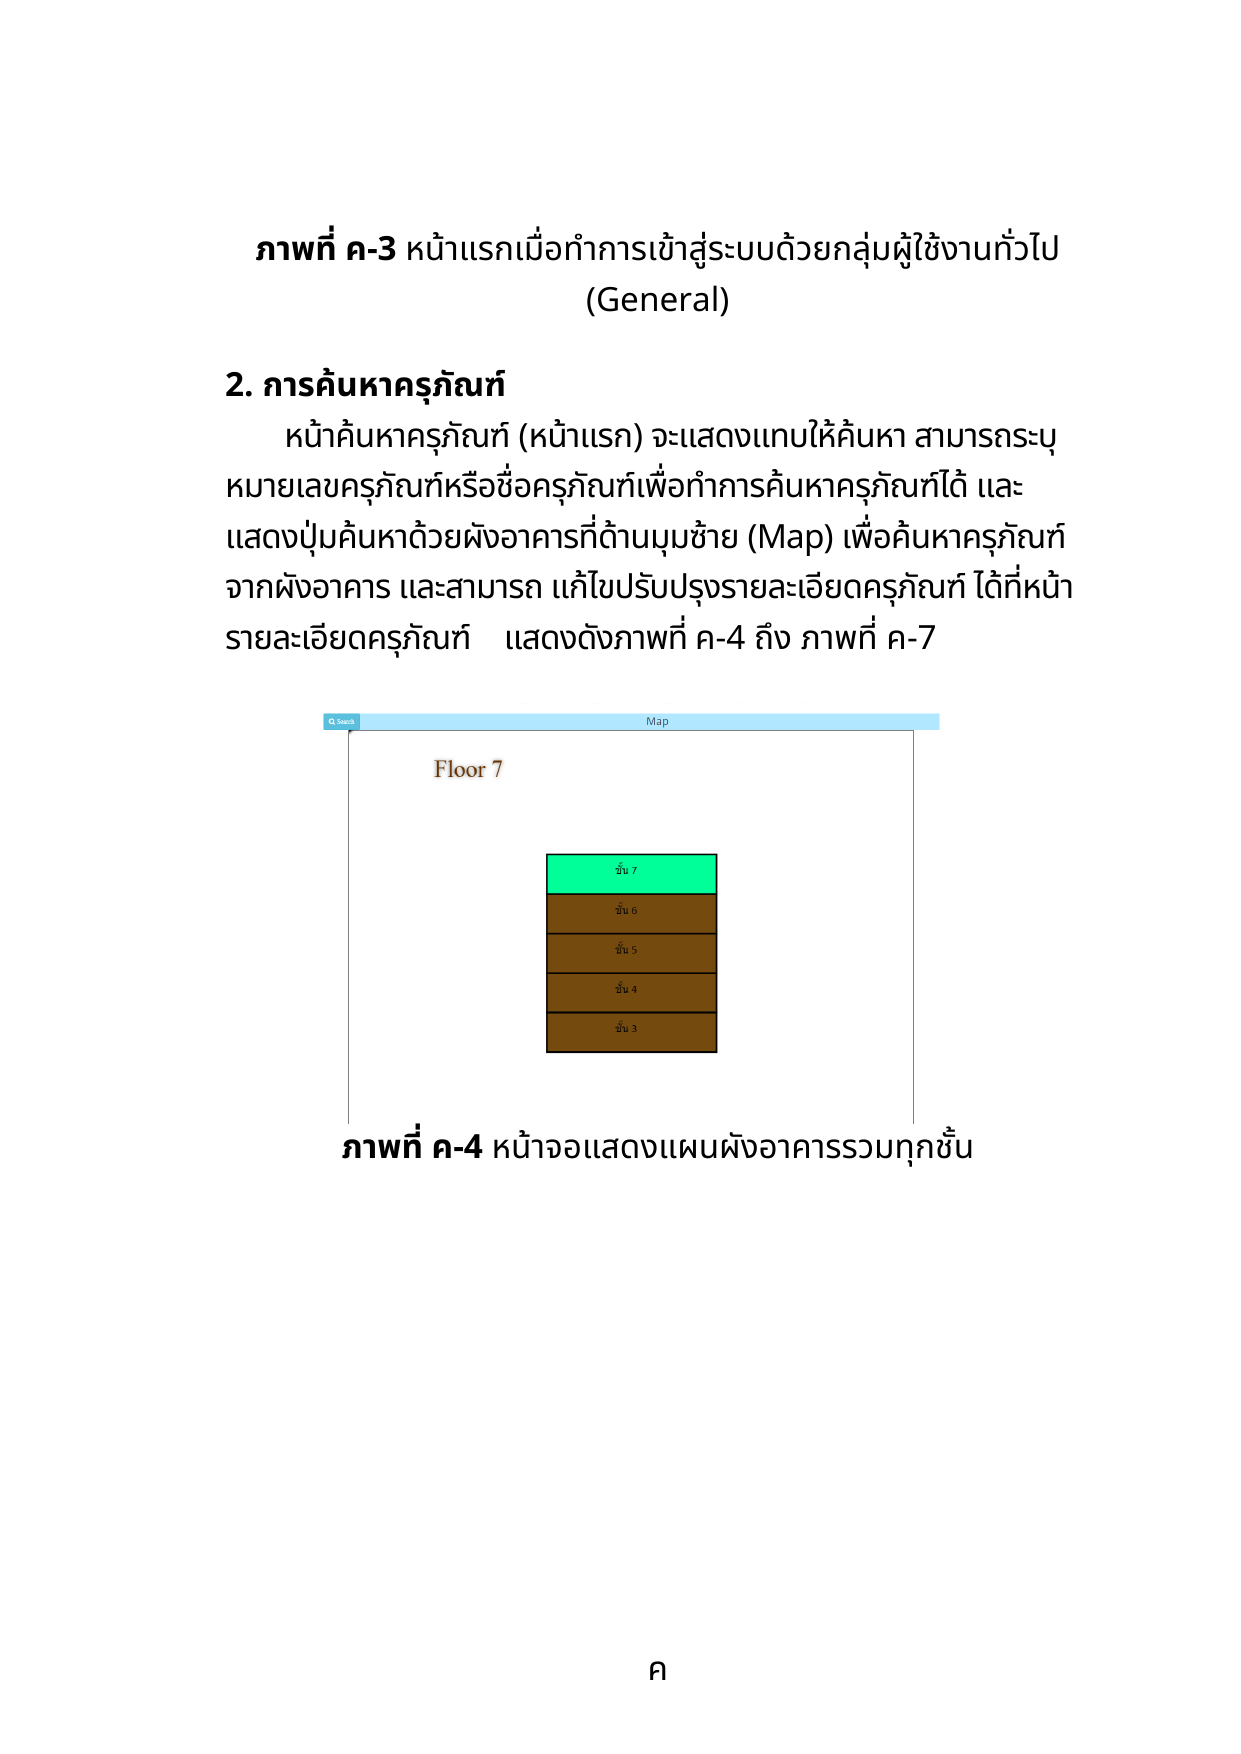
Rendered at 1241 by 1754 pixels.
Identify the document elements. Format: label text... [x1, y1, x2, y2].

text ภาพที่ ค-4 หน้าจอแสดงแผนผังอาคารรวมทุกชั้น [225, 1123, 1090, 1174]
text 2. การค้นหาครุภัณฑ์ [225, 361, 1090, 411]
text ภาพที่ ค-3 หน้าแรกเมื่อทำการเข้าสู่ระบบด้วยกลุ่มผู้ใช้งานทั่วไป (General) [225, 225, 1090, 321]
text หน้าค้นหาครุภัณฑ์ (หน้าแรก) จะแสดงแทบให้ค้นหา สามารถระบุหมายเลขครุภัณฑ์หรือชื่อครุภัณฑ์เพื่อทำการค้นหาครุภัณฑ์ได้ และแสดงปุ่มค้นหาด้วยผังอาคารที่ด้านมุมซ้าย (Map) เพื่อค้นหาครุภัณฑ์จากผังอาคาร และสามารถ แก้ไขปรับปรุงรายละเอียดครุภัณฑ์ ได้ที่หน้า รายละเอียดครุภัณฑ์ แสดงดังภาพที่ ค-4 ถึง ภาพที่ ค-7 [225, 411, 1090, 664]
picture [225, 703, 1055, 1124]
